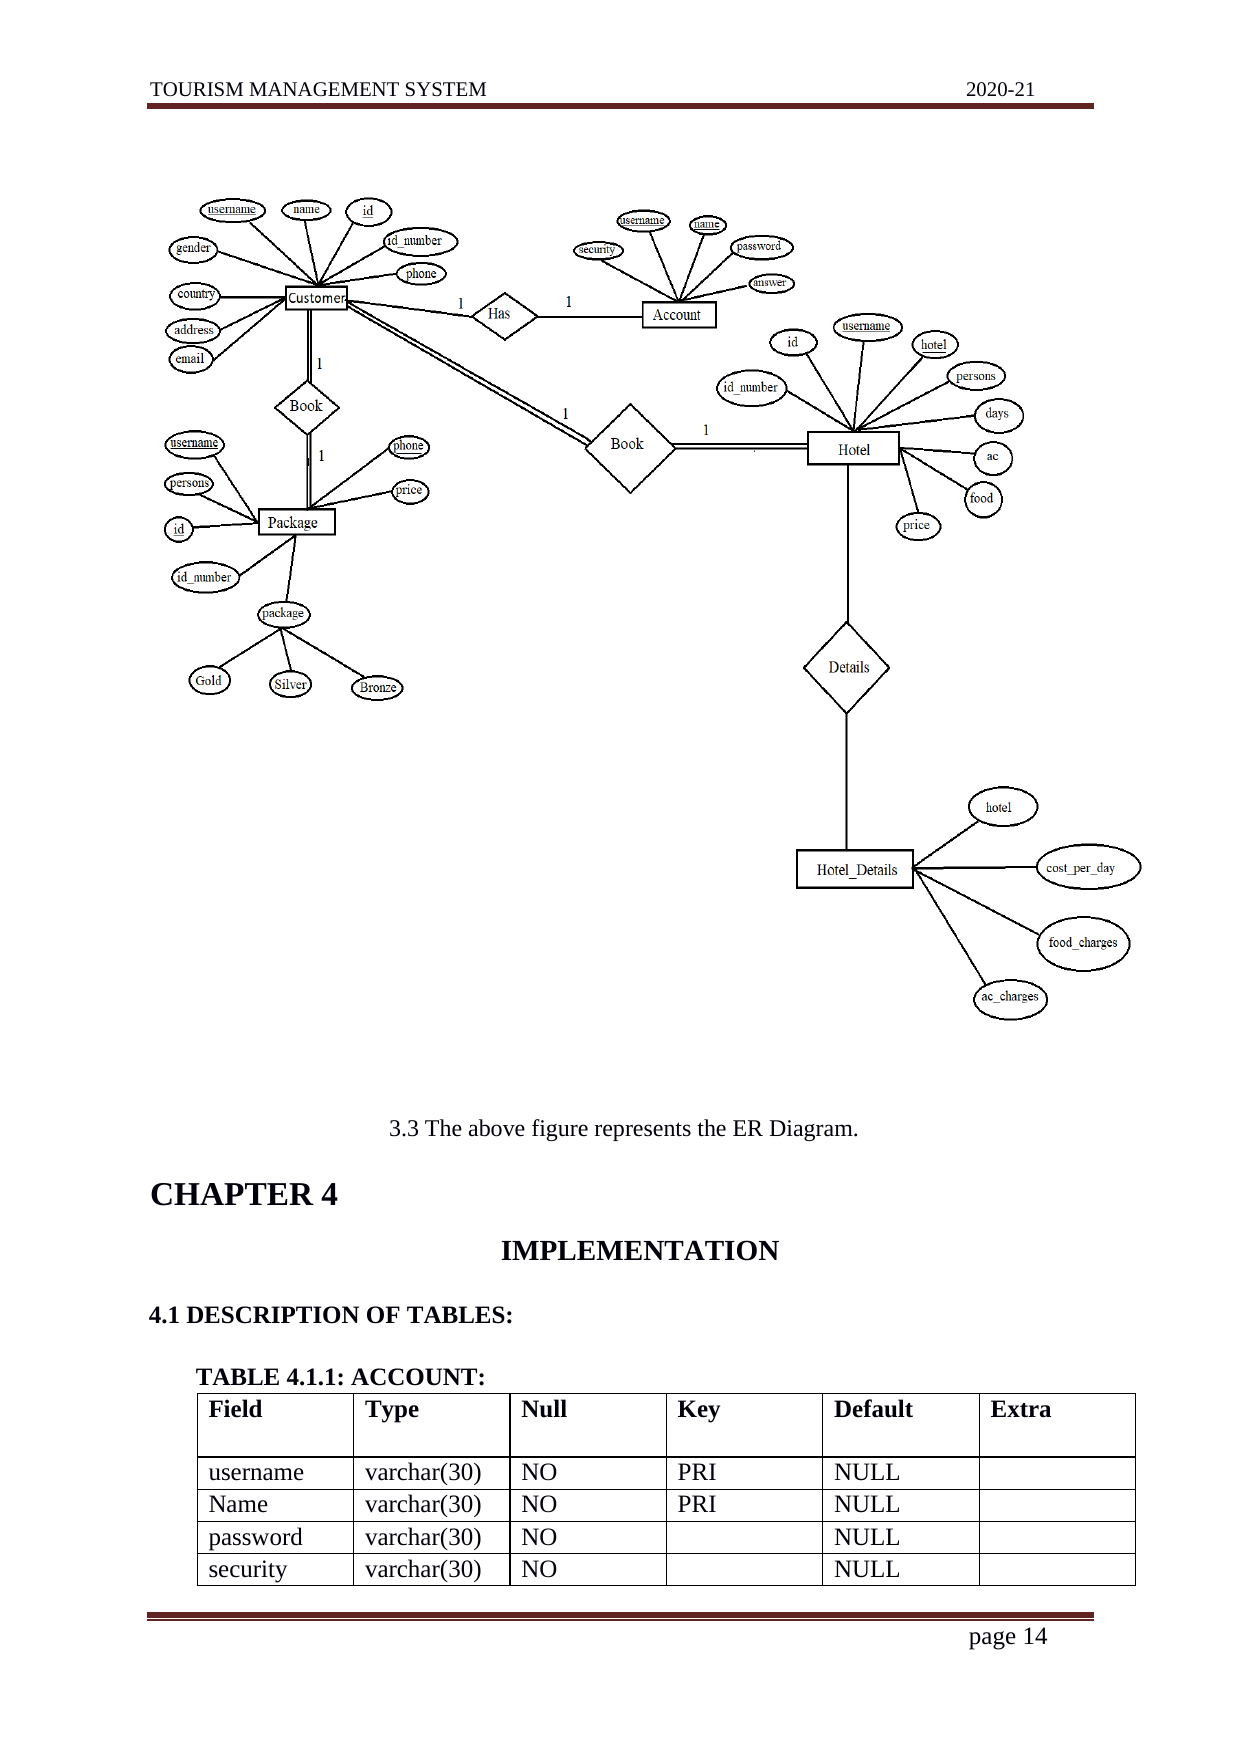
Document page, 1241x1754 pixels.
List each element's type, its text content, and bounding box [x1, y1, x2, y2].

subtitle 4.1 DESCRIPTION OF TABLES: [148, 1300, 1098, 1328]
table_cell NULL [823, 1490, 979, 1521]
table_cell NO [511, 1522, 666, 1553]
table_cell varchar(30) [354, 1554, 509, 1585]
table_cell PRI [667, 1490, 822, 1521]
text TABLE 4.1.1: ACCOUNT: [196, 1362, 1098, 1391]
table_cell Name [198, 1490, 353, 1521]
text 3.3 The above figure represents the ER Diagram. [150, 1114, 1098, 1141]
table_cell NULL [823, 1458, 979, 1488]
table_cell security [198, 1554, 353, 1585]
table_cell NO [511, 1458, 666, 1488]
text CHAPTER 4 [150, 1174, 1098, 1213]
table_cell password [198, 1522, 353, 1553]
table_cell [980, 1554, 1135, 1585]
table_cell [667, 1554, 822, 1585]
text IMPLEMENTATION [150, 1233, 779, 1266]
table_header Field [198, 1394, 353, 1456]
table_cell [980, 1458, 1135, 1488]
table_cell [980, 1522, 1135, 1553]
table_header Key [667, 1394, 822, 1456]
table_cell [667, 1522, 822, 1553]
table_cell NO [511, 1554, 666, 1585]
table_cell NULL [823, 1554, 979, 1585]
table_cell NO [511, 1490, 666, 1521]
picture [150, 167, 1241, 1109]
table_cell varchar(30) [354, 1458, 509, 1488]
table_cell varchar(30) [354, 1522, 509, 1553]
table_cell NULL [823, 1522, 979, 1553]
table_header Null [511, 1394, 666, 1456]
table_header Default [823, 1394, 979, 1456]
table_header Type [354, 1394, 509, 1456]
table_cell PRI [667, 1458, 822, 1488]
table_header Extra [980, 1394, 1135, 1456]
table_cell username [198, 1458, 353, 1488]
table_cell varchar(30) [354, 1490, 509, 1521]
table_cell [980, 1490, 1135, 1521]
